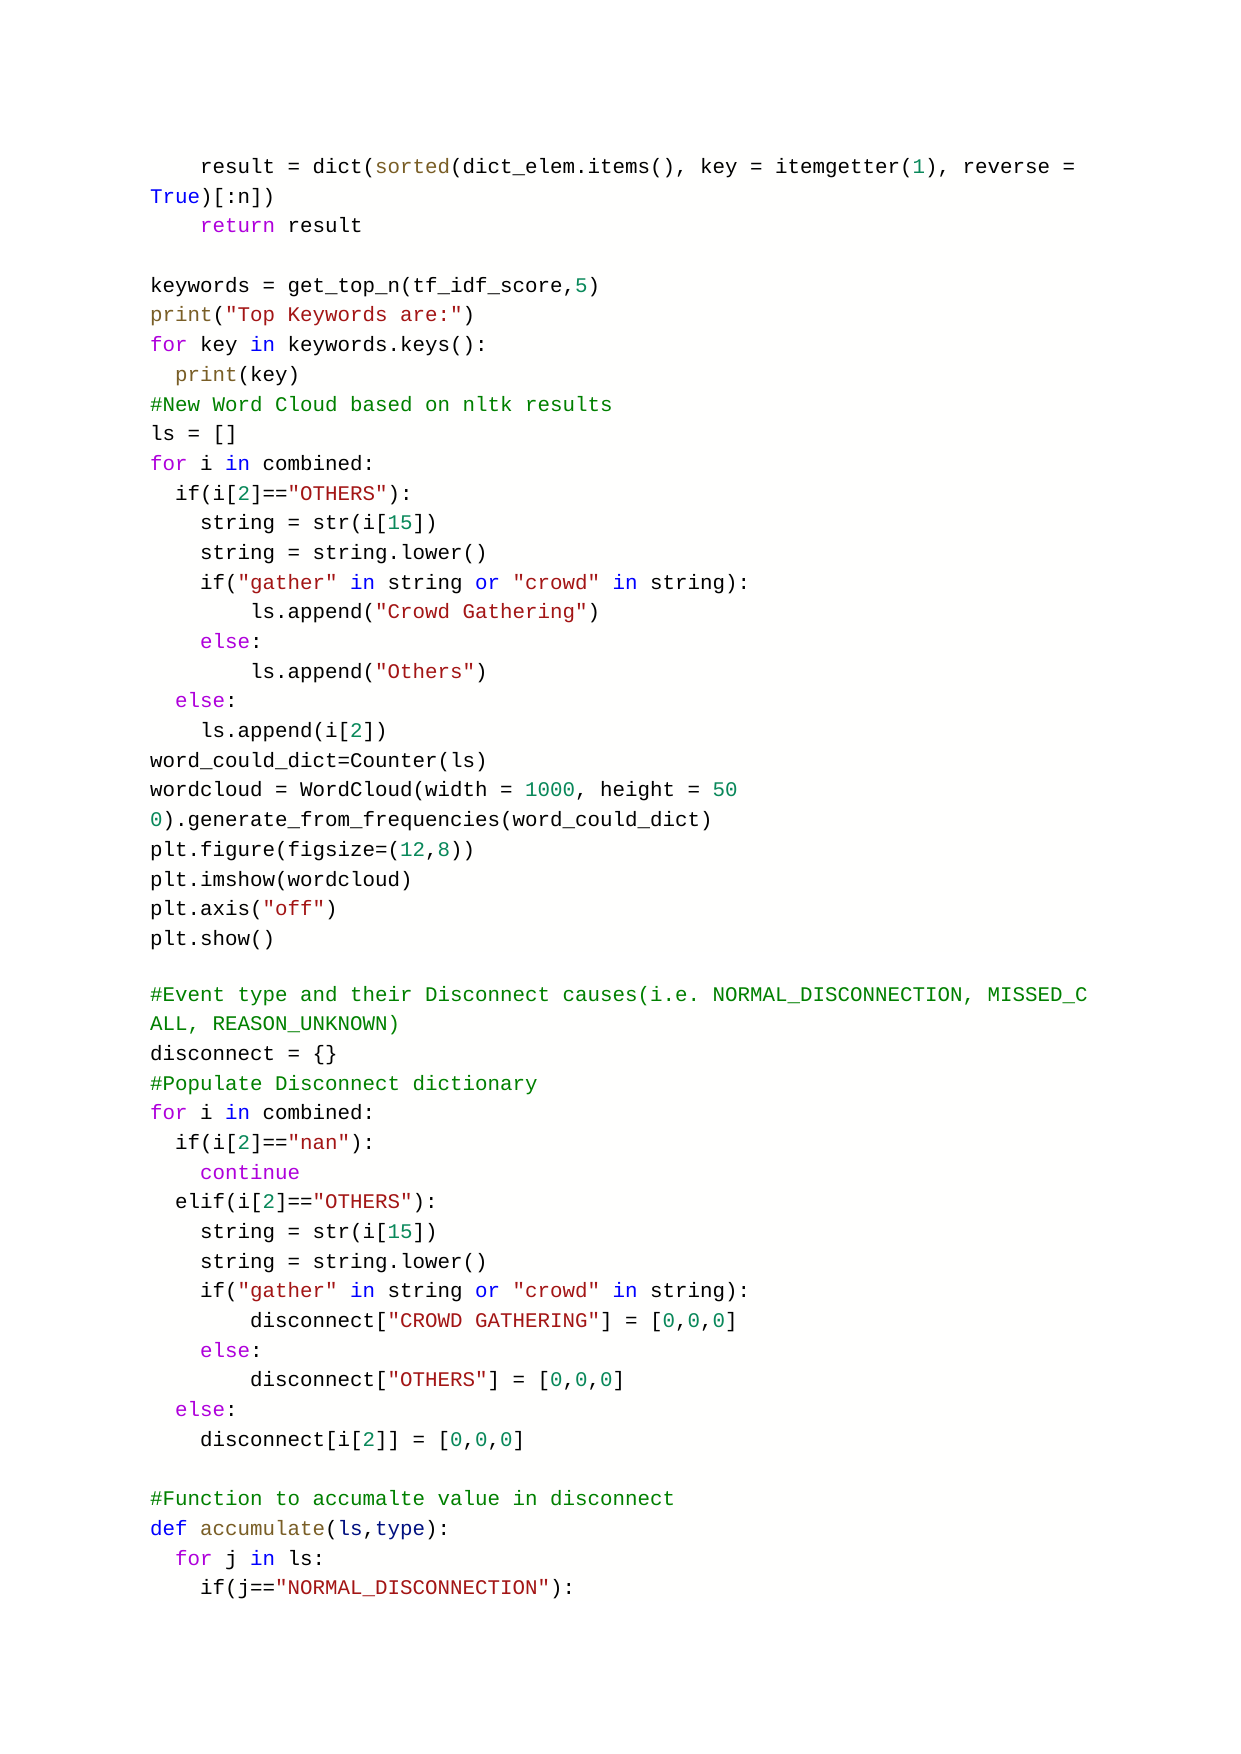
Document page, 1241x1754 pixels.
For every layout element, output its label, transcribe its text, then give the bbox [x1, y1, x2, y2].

text if("gather" in string or "crowd" in string): [150, 566, 1090, 595]
text else: [150, 1334, 1090, 1363]
text ls.append(i[2]) [150, 714, 1090, 744]
text if(j=="NORMAL_DISCONNECTION"): [150, 1571, 1090, 1601]
text plt.figure(figsize=(12,8)) [150, 833, 1090, 862]
text return result [150, 209, 1090, 239]
text if(i[2]=="nan"): [150, 1126, 1090, 1156]
text keywords = get_top_n(tf_idf_score,5) [150, 269, 1090, 298]
text if("gather" in string or "crowd" in string): [150, 1274, 1090, 1304]
text result = dict(sorted(dict_elem.items(), key = itemgetter(1), reverse = True)[:n]) [150, 150, 1090, 209]
text #Populate Disconnect dictionary [150, 1067, 1090, 1096]
text plt.imshow(wordcloud) [150, 862, 1090, 892]
text #New Word Cloud based on nltk results [150, 387, 1090, 417]
text continue [150, 1156, 1090, 1185]
text plt.show() [150, 922, 1090, 952]
text ls.append("Others") [150, 655, 1090, 684]
text #Function to accumalte value in disconnect [150, 1482, 1090, 1512]
text #Event type and their Disconnect causes(i.e. NORMAL_DISCONNECTION, MISSED_CALL, REASON_UNKNOWN) [150, 977, 1090, 1037]
text disconnect = {} [150, 1037, 1090, 1067]
text for key in keywords.keys(): [150, 328, 1090, 358]
text elif(i[2]=="OTHERS"): [150, 1185, 1090, 1215]
text for i in combined: [150, 447, 1090, 477]
text disconnect["CROWD GATHERING"] = [0,0,0] [150, 1304, 1090, 1334]
text print(key) [150, 358, 1090, 387]
text string = string.lower() [150, 1245, 1090, 1274]
text for i in combined: [150, 1096, 1090, 1126]
text plt.axis("off") [150, 892, 1090, 922]
text string = string.lower() [150, 536, 1090, 566]
text disconnect["OTHERS"] = [0,0,0] [150, 1363, 1090, 1393]
text for j in ls: [150, 1542, 1090, 1571]
text ls = [] [150, 417, 1090, 447]
text word_could_dict=Counter(ls) [150, 744, 1090, 773]
text if(i[2]=="OTHERS"): [150, 477, 1090, 506]
text else: [150, 1393, 1090, 1423]
text else: [150, 684, 1090, 714]
text ls.append("Crowd Gathering") [150, 595, 1090, 625]
text print("Top Keywords are:") [150, 298, 1090, 328]
text disconnect[i[2]] = [0,0,0] [150, 1423, 1090, 1452]
text else: [150, 625, 1090, 655]
text def accumulate(ls,type): [150, 1512, 1090, 1542]
text string = str(i[15]) [150, 1215, 1090, 1245]
text string = str(i[15]) [150, 506, 1090, 536]
text wordcloud = WordCloud(width = 1000, height = 500).generate_from_frequencies(word_could_dict) [150, 773, 1090, 833]
